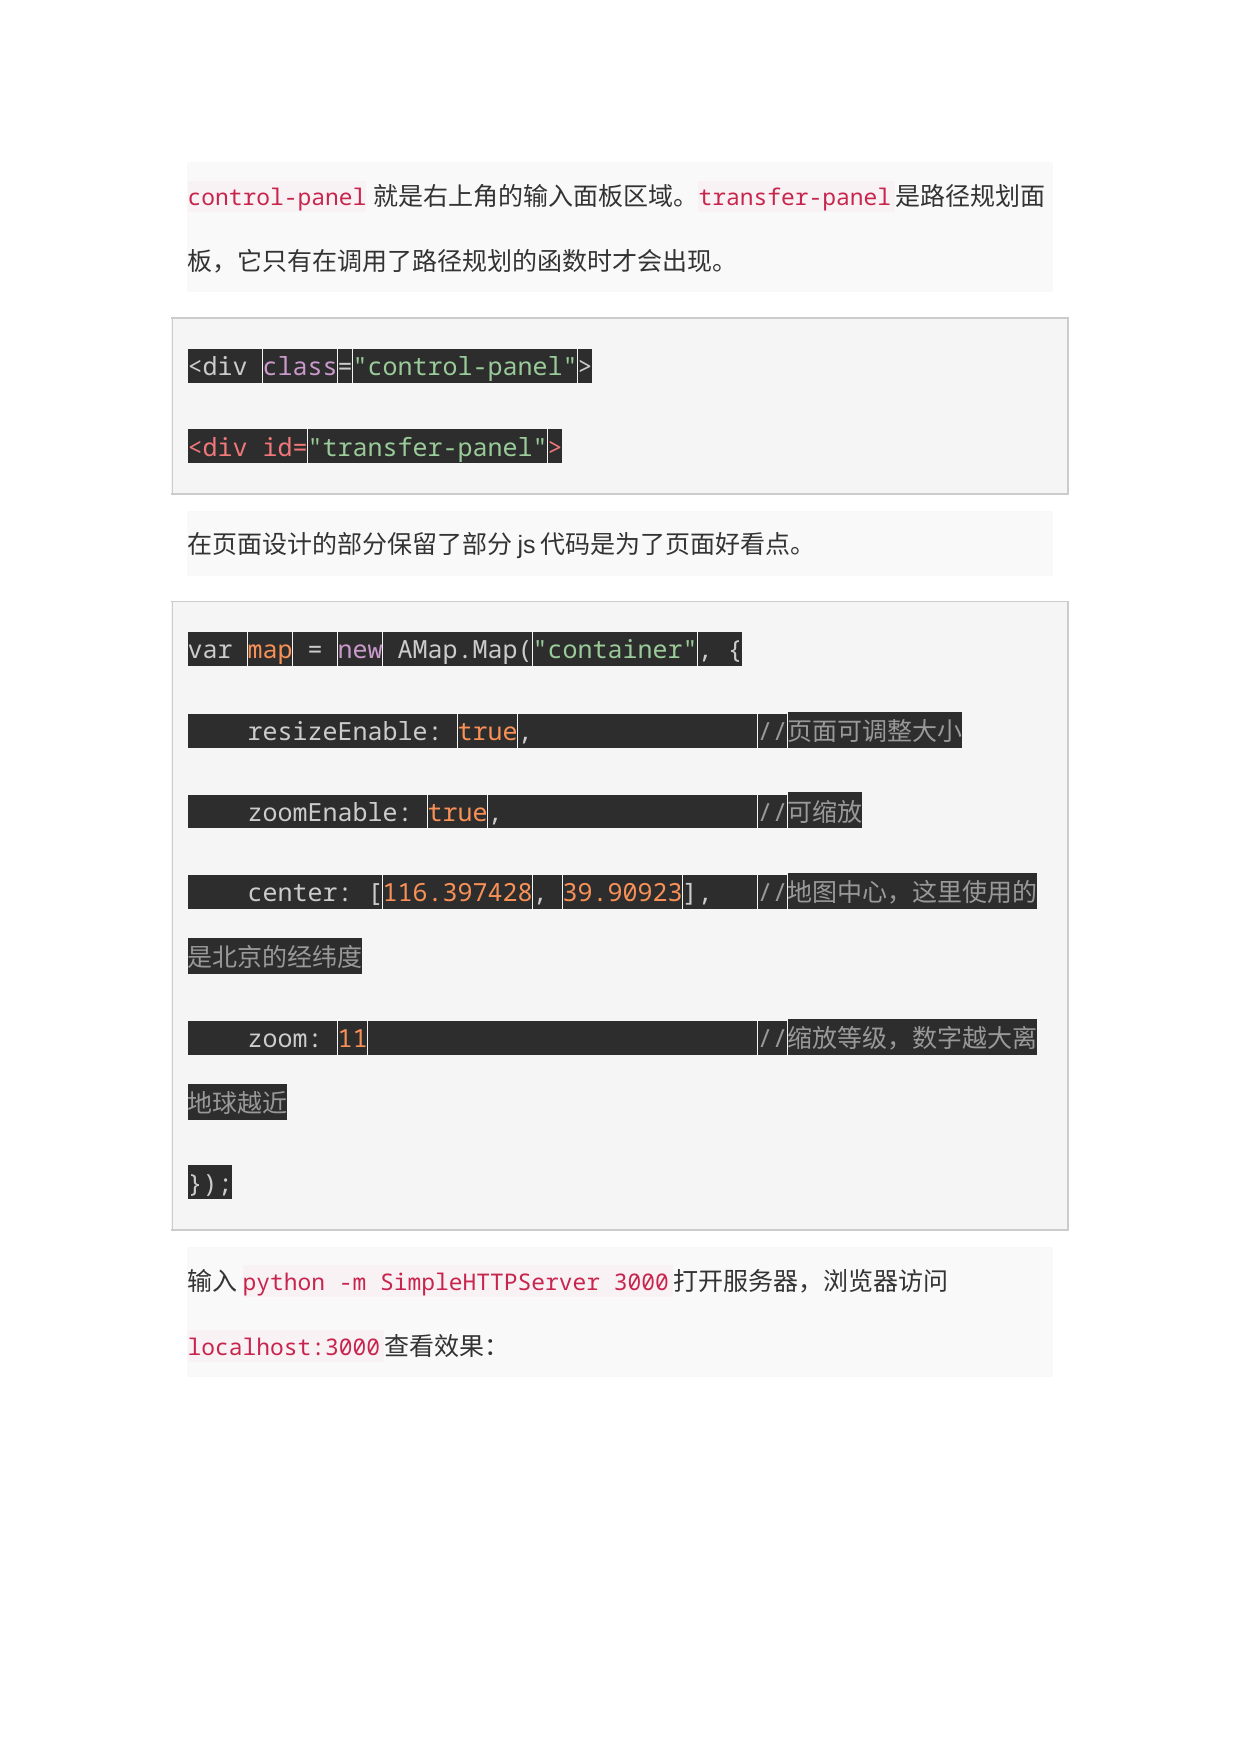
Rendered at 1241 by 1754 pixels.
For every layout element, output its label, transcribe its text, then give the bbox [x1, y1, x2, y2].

text <div id="transfer-panel"> [173, 398, 1067, 493]
text zoomEnable: true, //可缩放 [173, 762, 1067, 842]
text center: [116.397428, 39.90923], //地图中心，这里使用的是北京的经纬度 [173, 842, 1067, 988]
text }); [173, 1134, 1067, 1229]
text control-panel 就是右上角的输入面板区域。transfer-panel是路径规划面板，它只有在调用了路径规划的函数时才会出现。 [187, 162, 1053, 292]
text zoom: 11 //缩放等级，数字越大离地球越近 [173, 988, 1067, 1134]
text resizeEnable: true, //页面可调整大小 [173, 681, 1067, 762]
text var map = new AMap.Map("container", { [173, 602, 1067, 681]
text 输入python -m SimpleHTTPServer 3000打开服务器，浏览器访问localhost:3000查看效果： [187, 1247, 1053, 1377]
text 在页面设计的部分保留了部分js代码是为了页面好看点。 [187, 511, 1053, 576]
text <div class="control-panel"> [173, 319, 1067, 398]
